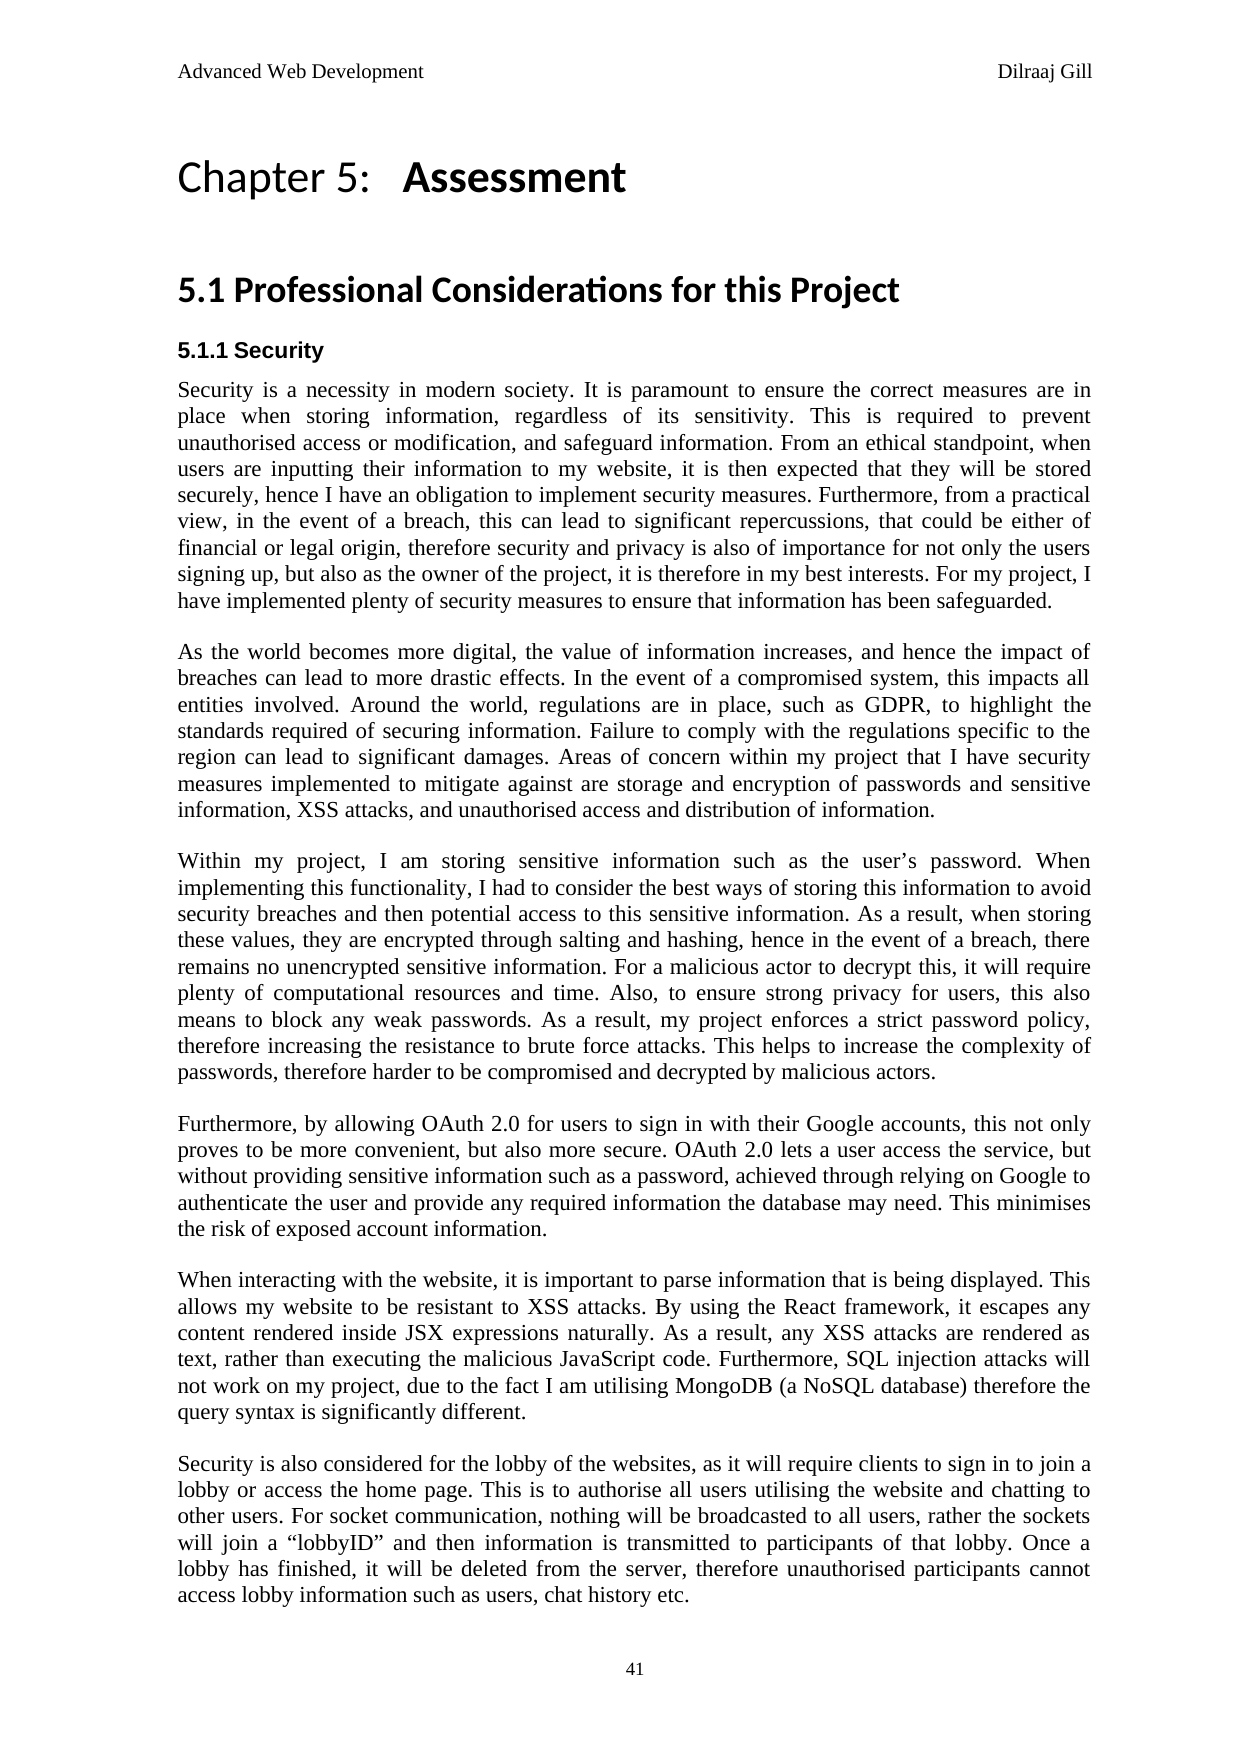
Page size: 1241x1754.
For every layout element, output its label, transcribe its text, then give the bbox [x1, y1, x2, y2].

text Within my project, I am storing sensitive information such as the user’s password. When implementing this functionality, I had to consider the best ways of storing this information to avoid security breaches and then potential access to this sensitive information. As a result, when storing these values, they are encrypted through salting and hashing, hence in the event of a breach, there remains no unencrypted sensitive information. For a malicious actor to decrypt this, it will require plenty of computational resources and time. Also, to ensure strong privacy for users, this also means to block any weak passwords. As a result, my project enforces a strict password policy, therefore increasing the resistance to brute force attacks. This helps to increase the complexity of passwords, therefore harder to be compromised and decrypted by malicious actors. [177, 847, 1092, 1085]
text Security is a necessity in modern society. It is paramount to ensure the correct measures are in place when storing information, regardless of its sensitivity. This is required to prevent unauthorised access or modification, and safeguard information. From an ethical standpoint, when users are inputting their information to my website, it is then expected that they will be stored securely, hence I have an obligation to implement security measures. Furthermore, from a practical view, in the event of a breach, this can lead to significant repercussions, that could be either of financial or legal origin, therefore security and privacy is also of importance for not only the users signing up, but also as the owner of the project, it is therefore in my best interests. For my project, I have implemented plenty of security measures to ensure that information has been safeguarded. [177, 376, 1092, 613]
text Security is also considered for the lobby of the websites, as it will require clients to sign in to join a lobby or access the home page. This is to authorise all users utilising the website and chatting to other users. For socket communication, nothing will be broadcasted to all users, rather the sockets will join a “lobbyID” and then information is transmitted to participants of that lobby. Once a lobby has finished, it will be deleted from the server, therefore unauthorised participants cannot access lobby information such as users, chat history etc. [177, 1449, 1092, 1608]
text As the world becomes more digital, the value of information increases, and hence the impact of breaches can lead to more drastic effects. In the event of a compromised system, this impacts all entities involved. Around the world, regulations are in place, such as GDPR, to highlight the standards required of securing information. Failure to comply with the regulations specific to the region can lead to significant damages. Areas of concern within my project that I have security measures implemented to mitigate against are storage and encryption of passwords and sensitive information, XSS attacks, and unauthorised access and distribution of information. [177, 638, 1092, 822]
subtitle Security [177, 337, 1092, 363]
text Furthermore, by allowing OAuth 2.0 for users to sign in with their Google accounts, this not only proves to be more convenient, but also more secure. OAuth 2.0 lets a user access the service, but without providing sensitive information such as a password, achieved through relying on Google to authenticate the user and provide any required information the database may need. This minimises the risk of exposed account information. [177, 1110, 1092, 1241]
subtitle Professional Considerations for this Project [177, 266, 1092, 312]
subtitle Assessment [177, 148, 1092, 204]
text When interacting with the website, it is important to parse information that is being displayed. This allows my website to be resistant to XSS attacks. By using the React framework, it escapes any content rendered inside JSX expressions naturally. As a result, any XSS attacks are rendered as text, rather than executing the malicious JavaScript code. Furthermore, SQL injection attacks will not work on my project, due to the fact I am utilising MongoDB (a NoSQL database) therefore the query syntax is significantly different. [177, 1266, 1092, 1424]
